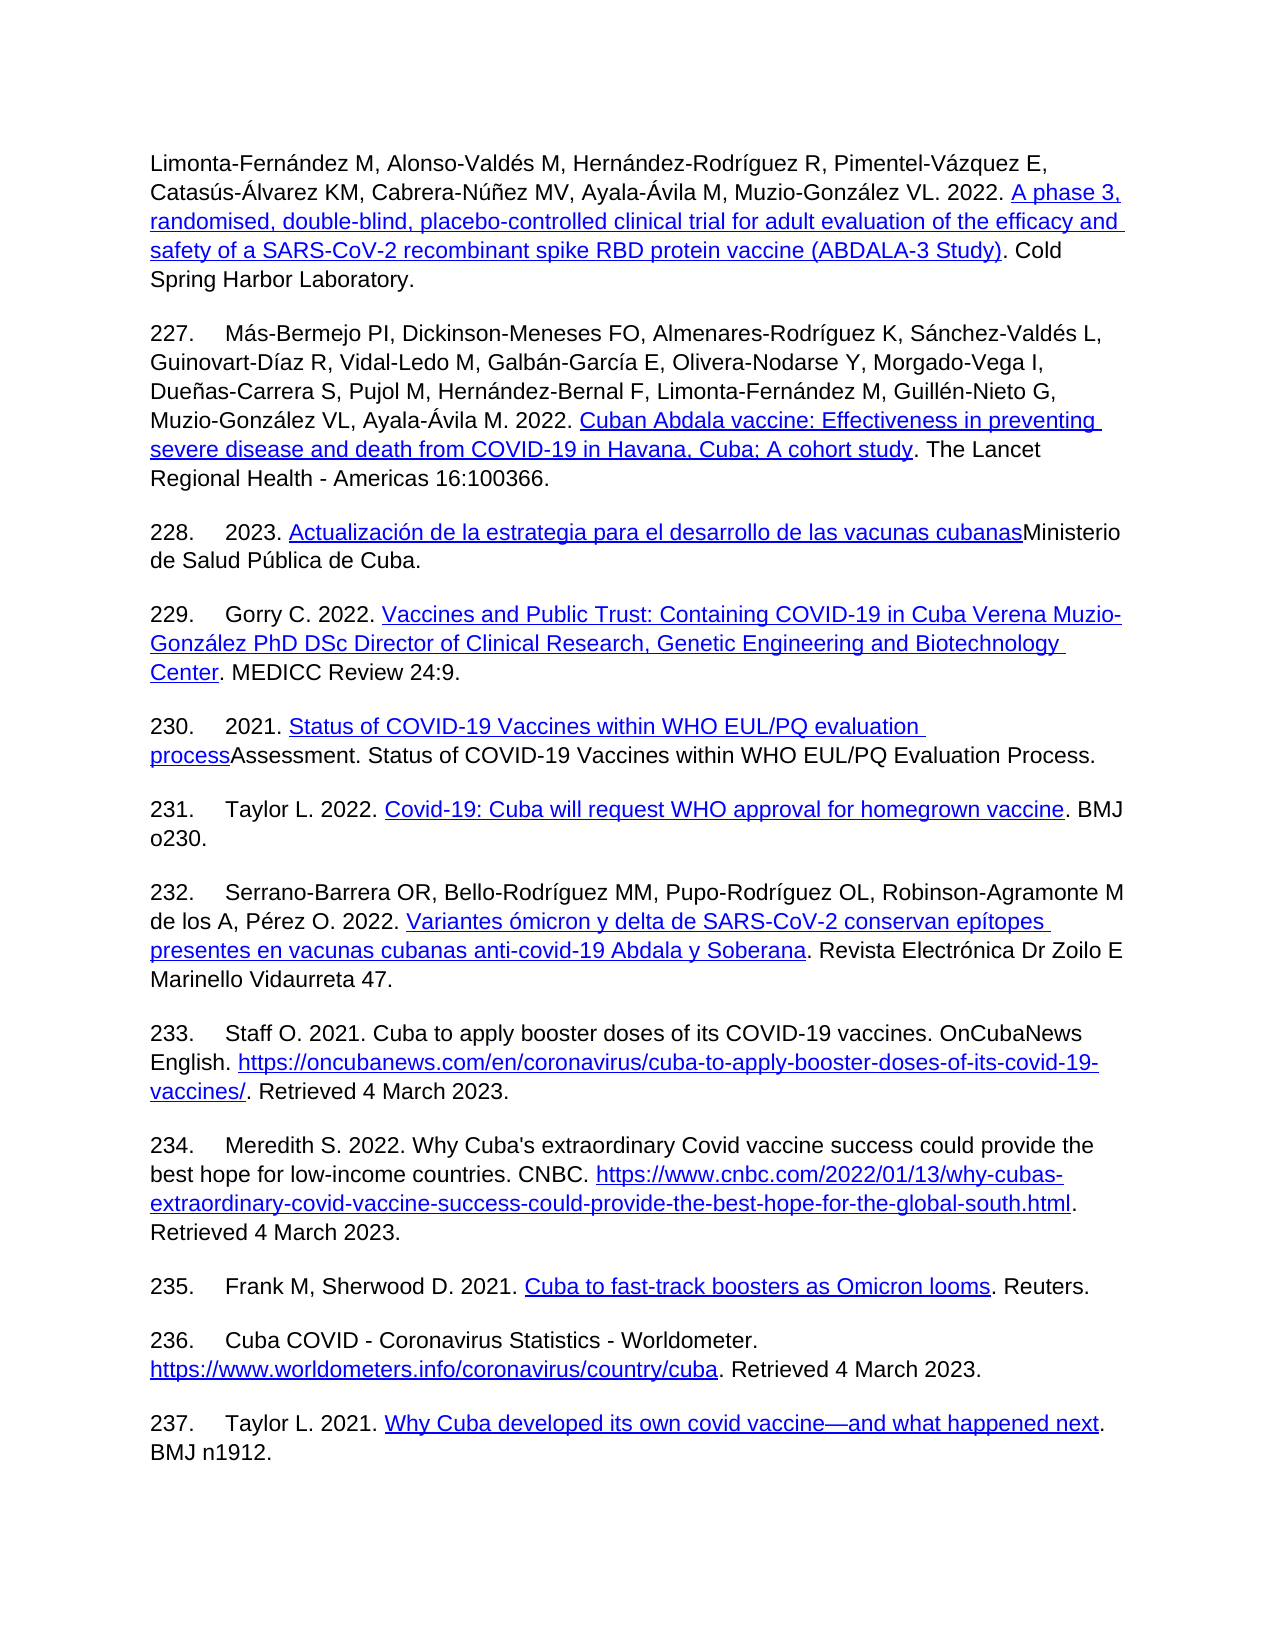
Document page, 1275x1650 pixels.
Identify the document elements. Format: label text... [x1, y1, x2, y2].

text 234. Meredith S. 2022. Why Cuba's extraordinary Covid vaccine success could provide the best hope for low-income countries. CNBC. https://www.cnbc.com/2022/01/13/why-cubas-extraordinary-covid-vaccine-success-could-provide-the-best-hope-for-the-global-south.html. Retrieved 4 March 2023. [150, 1132, 1125, 1245]
text 228. 2023. Actualización de la estrategia para el desarrollo de las vacunas cubanasMinisterio de Salud Pública de Cuba. [150, 518, 1125, 574]
text 231. Taylor L. 2022. Covid-19: Cuba will request WHO approval for homegrown vaccine. BMJ o230. [150, 796, 1125, 852]
text 233. Staff O. 2021. Cuba to apply booster doses of its COVID-19 vaccines. OnCubaNews English. https://oncubanews.com/en/coronavirus/cuba-to-apply-booster-doses-of-its-covid-19-vaccines/. Retrieved 4 March 2023. [150, 1020, 1125, 1104]
text 230. 2021. Status of COVID-19 Vaccines within WHO EUL/PQ evaluation processAssessment. Status of COVID-19 Vaccines within WHO EUL/PQ Evaluation Process. [150, 713, 1125, 769]
text 236. Cuba COVID - Coronavirus Statistics - Worldometer. https://www.worldometers.info/coronavirus/country/cuba. Retrieved 4 March 2023. [150, 1327, 1125, 1382]
text 232. Serrano-Barrera OR, Bello-Rodríguez MM, Pupo-Rodríguez OL, Robinson-Agramonte M de los A, Pérez O. 2022. Variantes ómicron y delta de SARS-CoV-2 conservan epítopes presentes en vacunas cubanas anti-covid-19 Abdala y Soberana. Revista Electrónica Dr Zoilo E Marinello Vidaurreta 47. [150, 879, 1125, 992]
text 235. Frank M, Sherwood D. 2021. Cuba to fast-track boosters as Omicron looms. Reuters. [150, 1273, 1125, 1299]
text 237. Taylor L. 2021. Why Cuba developed its own covid vaccine—and what happened next. BMJ n1912. [150, 1409, 1125, 1465]
text 229. Gorry C. 2022. Vaccines and Public Trust: Containing COVID-19 in Cuba Verena Muzio-González PhD DSc Director of Clinical Research, Genetic Engineering and Biotechnology Center. MEDICC Review 24:9. [150, 601, 1125, 686]
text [150, 150, 1125, 231]
text 227. Más-Bermejo PI, Dickinson-Meneses FO, Almenares-Rodríguez K, Sánchez-Valdés L, Guinovart-Díaz R, Vidal-Ledo M, Galbán-García E, Olivera-Nodarse Y, Morgado-Vega I, Dueñas-Carrera S, Pujol M, Hernández-Bernal F, Limonta-Fernández M, Guillén-Nieto G, Muzio-González VL, Ayala-Ávila M. 2022. Cuban Abdala vaccine: Effectiveness in preventing severe disease and death from COVID-19 in Havana, Cuba; A cohort study. The Lancet Regional Health - Americas 16:100366. [150, 320, 1125, 491]
